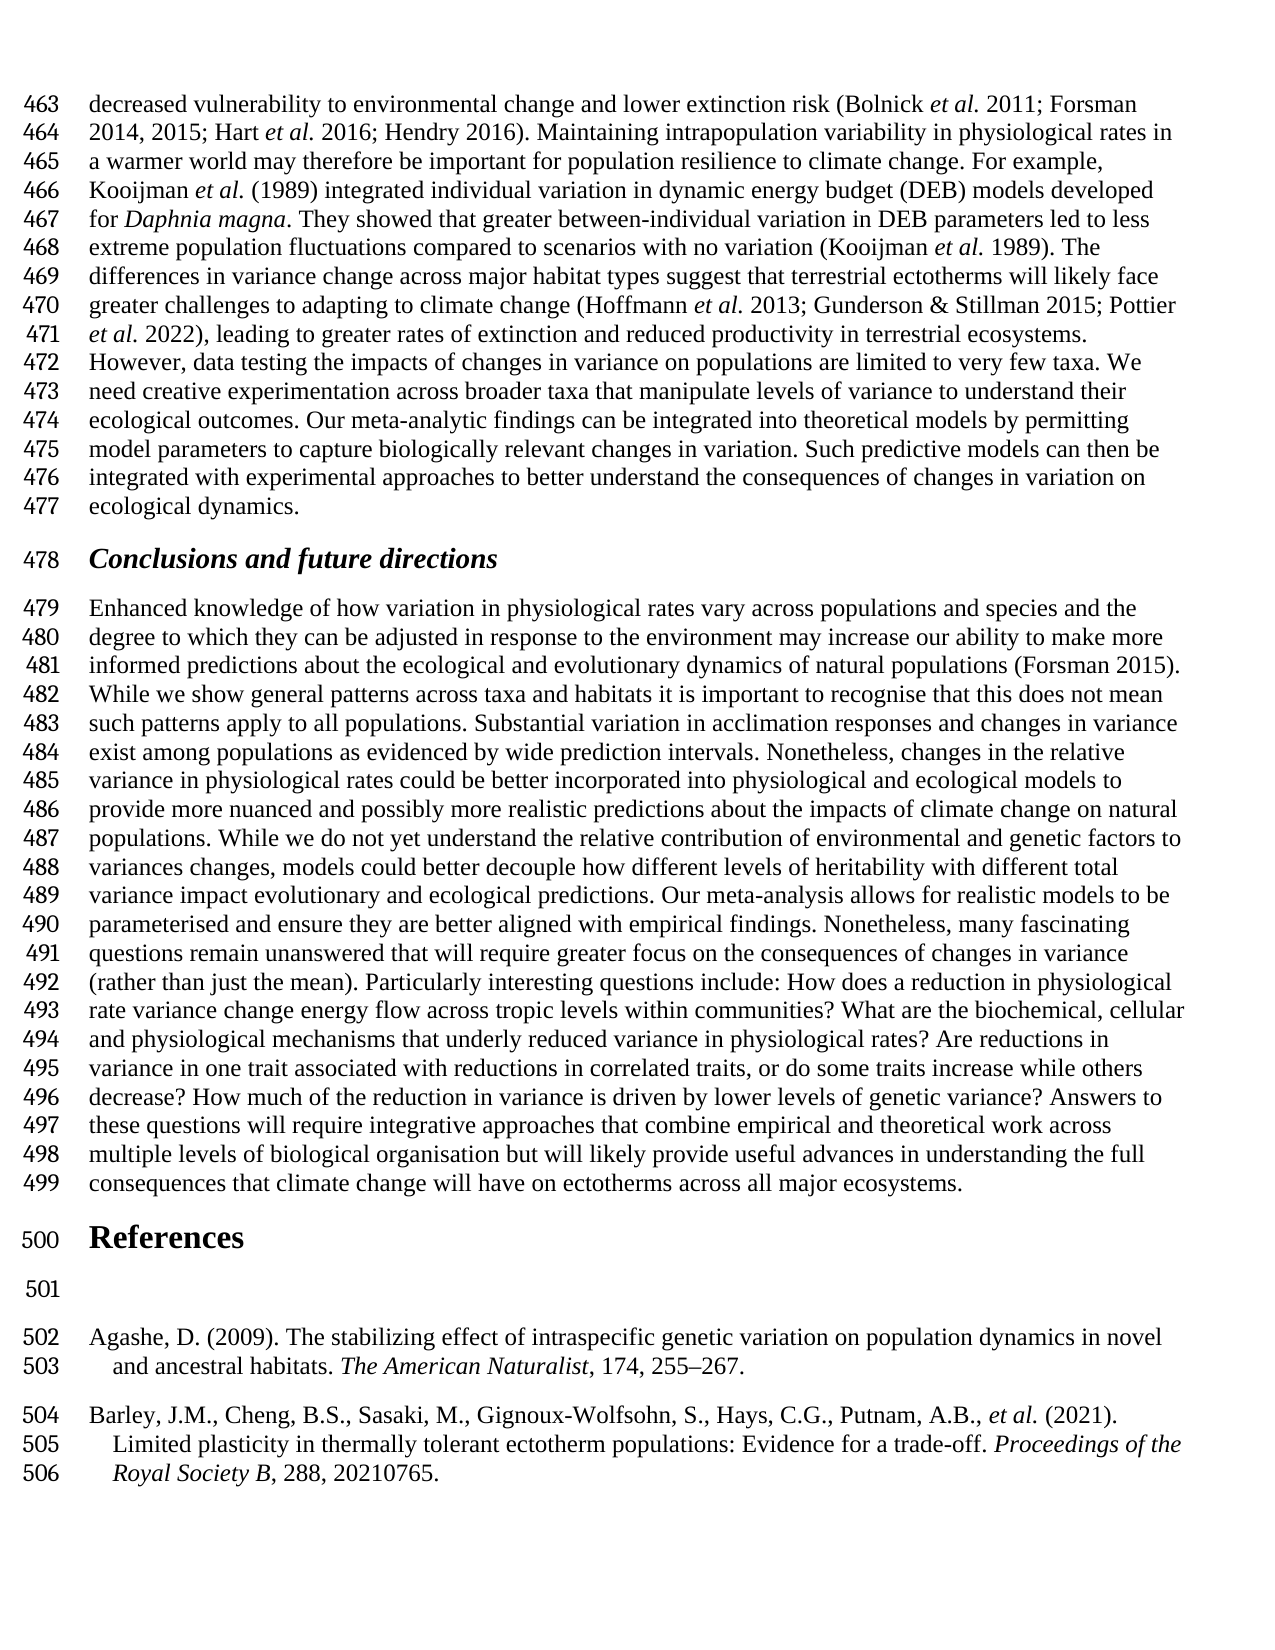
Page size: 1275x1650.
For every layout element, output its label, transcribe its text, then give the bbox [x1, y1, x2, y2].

text Agashe, D. (2009). The stabilizing effect of intraspecific genetic variation on population dynamics in novel and ancestral habitats. The American Naturalist, 174, 255–267. [89, 1322, 1186, 1380]
subtitle References [89, 1218, 1186, 1256]
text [89, 89, 1186, 520]
text Barley, J.M., Cheng, B.S., Sasaki, M., Gignoux-Wolfsohn, S., Hays, C.G., Putnam, A.B., et al. (2021). Limited plasticity in thermally tolerant ectotherm populations: Evidence for a trade-off. Proceedings of the Royal Society B, 288, 20210765. [89, 1401, 1186, 1487]
text Enhanced knowledge of how variation in physiological rates vary across populations and species and the degree to which they can be adjusted in response to the environment may increase our ability to make more informed predictions about the ecological and evolutionary dynamics of natural populations (Forsman 2015). While we show general patterns across taxa and habitats it is important to recognise that this does not mean such patterns apply to all populations. Substantial variation in acclimation responses and changes in variance exist among populations as evidenced by wide prediction intervals. Nonetheless, changes in the relative variance in physiological rates could be better incorporated into physiological and ecological models to provide more nuanced and possibly more realistic predictions about the impacts of climate change on natural populations. While we do not yet understand the relative contribution of environmental and genetic factors to variances changes, models could better decouple how different levels of heritability with different total variance impact evolutionary and ecological predictions. Our meta-analysis allows for realistic models to be parameterised and ensure they are better aligned with empirical findings. Nonetheless, many fascinating questions remain unanswered that will require greater focus on the consequences of changes in variance (rather than just the mean). Particularly interesting questions include: How does a reduction in physiological rate variance change energy flow across tropic levels within communities? What are the biochemical, cellular and physiological mechanisms that underly reduced variance in physiological rates? Are reductions in variance in one trait associated with reductions in correlated traits, or do some traits increase while others decrease? How much of the reduction in variance is driven by lower levels of genetic variance? Answers to these questions will require integrative approaches that combine empirical and theoretical work across multiple levels of biological organisation but will likely provide useful advances in understanding the full consequences that climate change will have on ectotherms across all major ecosystems. [89, 593, 1186, 1197]
subtitle Conclusions and future directions [89, 541, 1186, 574]
